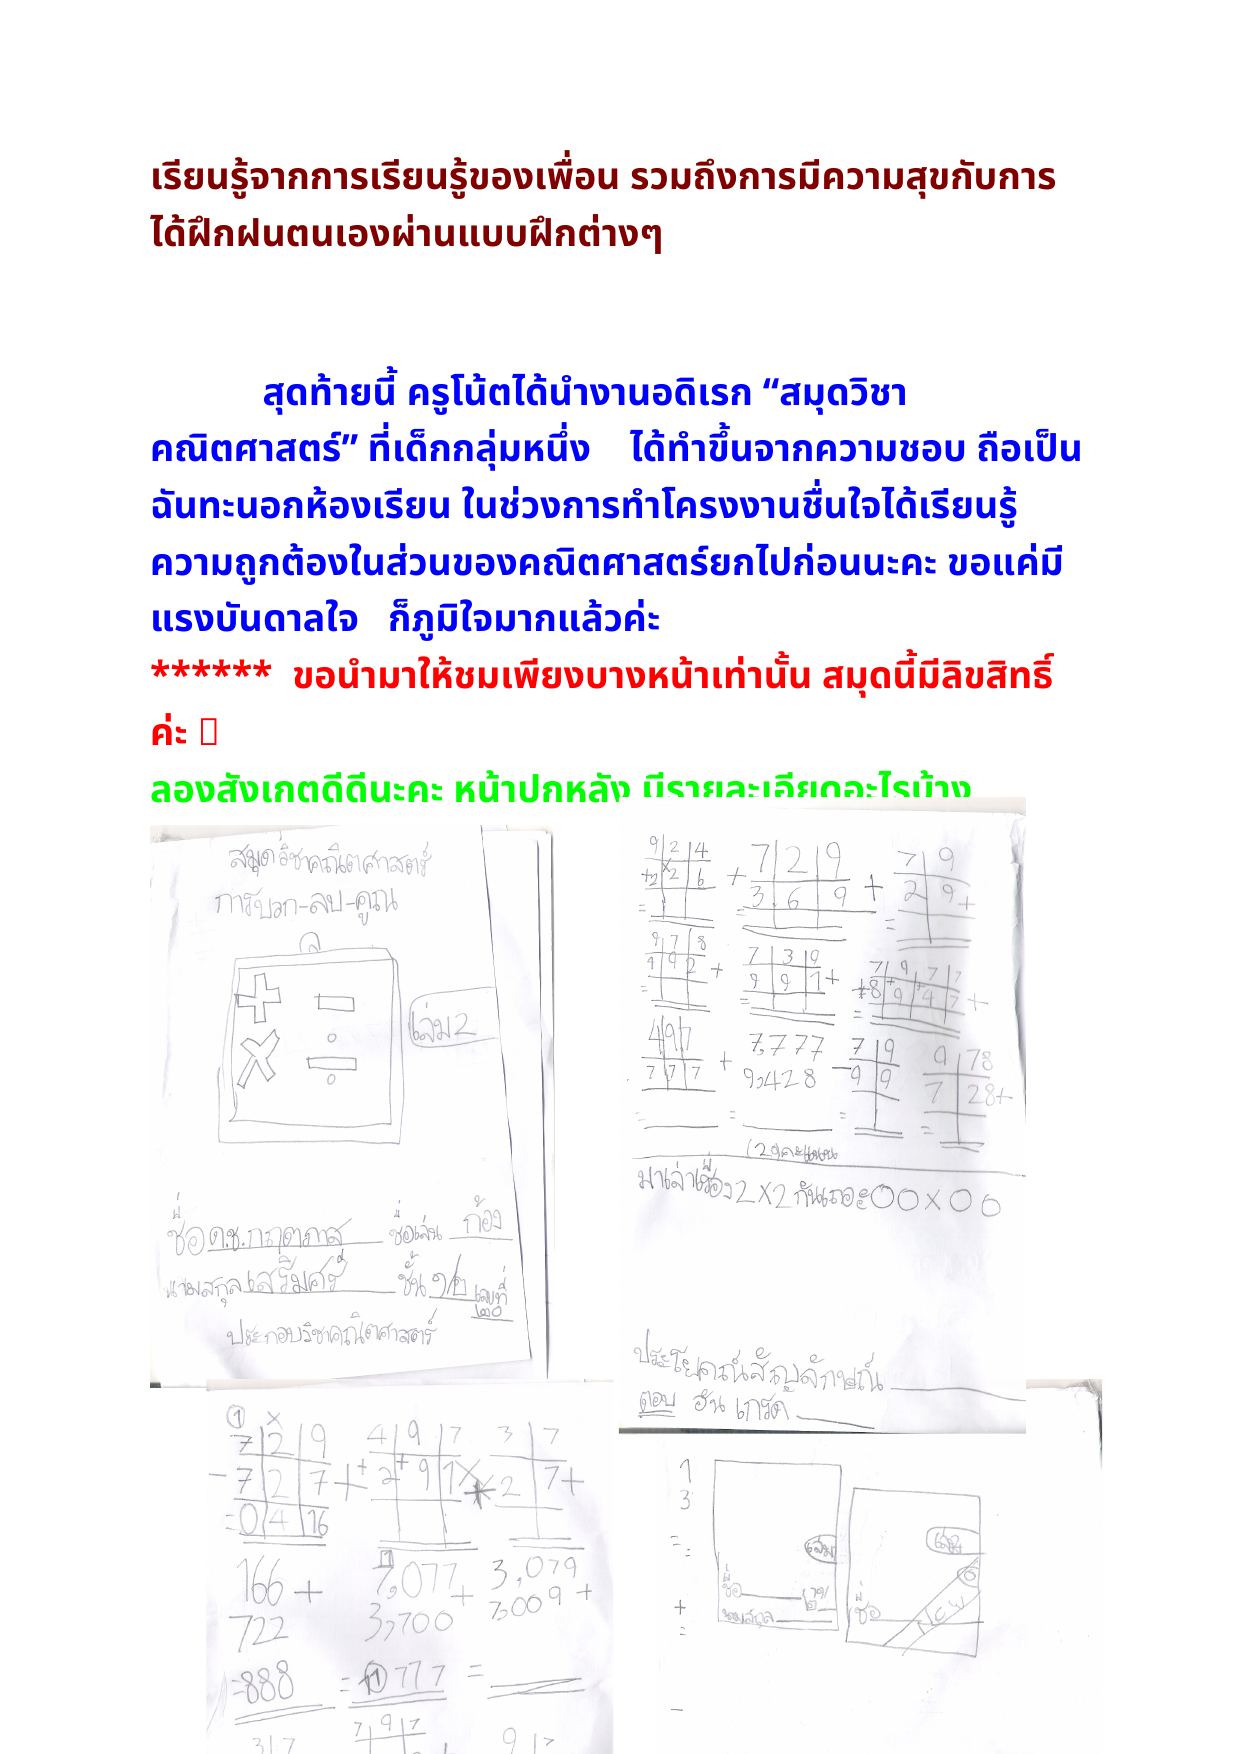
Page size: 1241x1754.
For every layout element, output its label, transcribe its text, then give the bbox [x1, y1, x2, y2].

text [150, 150, 1090, 263]
text ****** ขอนำมาให้ชมเพียงบางหน้าเท่านั้น สมุดนี้มีลิขสิทธิ์ค่ะ [150, 649, 1090, 762]
picture [618, 797, 1103, 1754]
text สุดท้ายนี้ ครูโน้ตได้นำงานอดิเรก “สมุดวิชาคณิตศาสตร์” ที่เด็กกลุ่มหนึ่ง ได้ทำขึ้นจากความชอบ ถือเป็นฉันทะนอกห้องเรียน ในช่วงการทำโครงงานชื่นใจได้เรียนรู้ ความถูกต้องในส่วนของคณิตศาสตร์ยกไปก่อนนะคะ ขอแค่มีแรงบันดาลใจ ก็ภูมิใจมากแล้วค่ะ [150, 365, 1090, 649]
picture [150, 825, 614, 1754]
text ลองสังเกตดีดีนะคะ หน้าปกหลัง มีรายละเอียดอะไรบ้าง [150, 762, 1090, 819]
